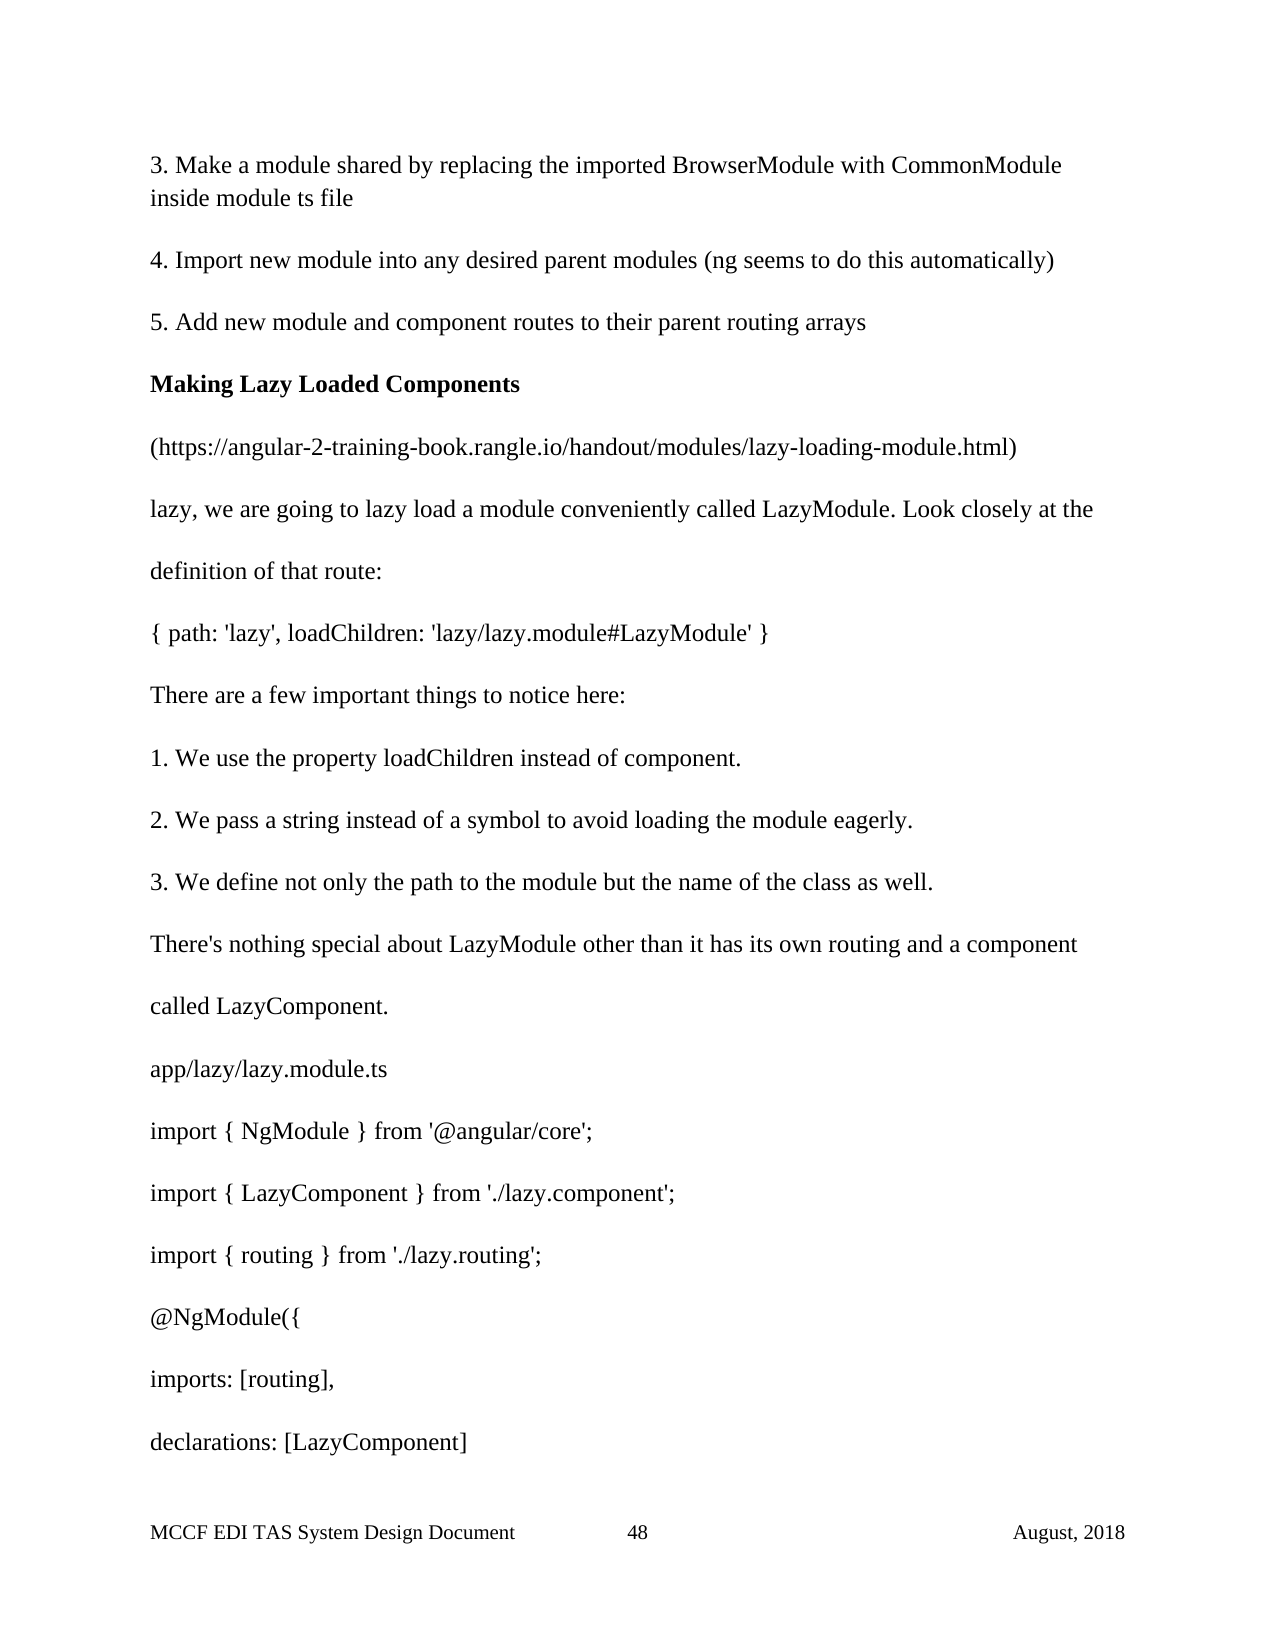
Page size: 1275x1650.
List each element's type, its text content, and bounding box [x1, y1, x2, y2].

text There are a few important things to notice here: [150, 681, 1125, 709]
text 5. Add new module and component routes to their parent routing arrays [150, 307, 1125, 336]
text import { LazyComponent } from './lazy.component'; [150, 1178, 1125, 1207]
text imports: [routing], [150, 1364, 1125, 1393]
text import { NgModule } from '@angular/core'; [150, 1116, 1125, 1144]
text declarations: [LazyComponent] [150, 1427, 1125, 1456]
text Making Lazy Loaded Components [150, 369, 1125, 398]
text { path: 'lazy', loadChildren: 'lazy/lazy.module#LazyModule' } [150, 618, 1125, 647]
text lazy, we are going to lazy load a module conveniently called LazyModule. Look closely at the [150, 494, 1125, 523]
text called LazyComponent. [150, 991, 1125, 1020]
text @NgModule({ [150, 1302, 1125, 1331]
text 3. We define not only the path to the module but the name of the class as well. [150, 867, 1125, 896]
text 4. Import new module into any desired parent modules (ng seems to do this automatically) [150, 245, 1125, 274]
text definition of that route: [150, 556, 1125, 585]
text import { routing } from './lazy.routing'; [150, 1240, 1125, 1269]
text (https://angular-2-training-book.rangle.io/handout/modules/lazy-loading-module.html) [150, 432, 1125, 461]
text 1. We use the property loadChildren instead of component. [150, 743, 1125, 771]
text 3. Make a module shared by replacing the imported BrowserModule with CommonModule inside module ts file [150, 150, 1125, 212]
text There's nothing special about LazyModule other than it has its own routing and a component [150, 929, 1125, 958]
text app/lazy/lazy.module.ts [150, 1054, 1125, 1082]
text 2. We pass a string instead of a symbol to avoid loading the module eagerly. [150, 805, 1125, 834]
